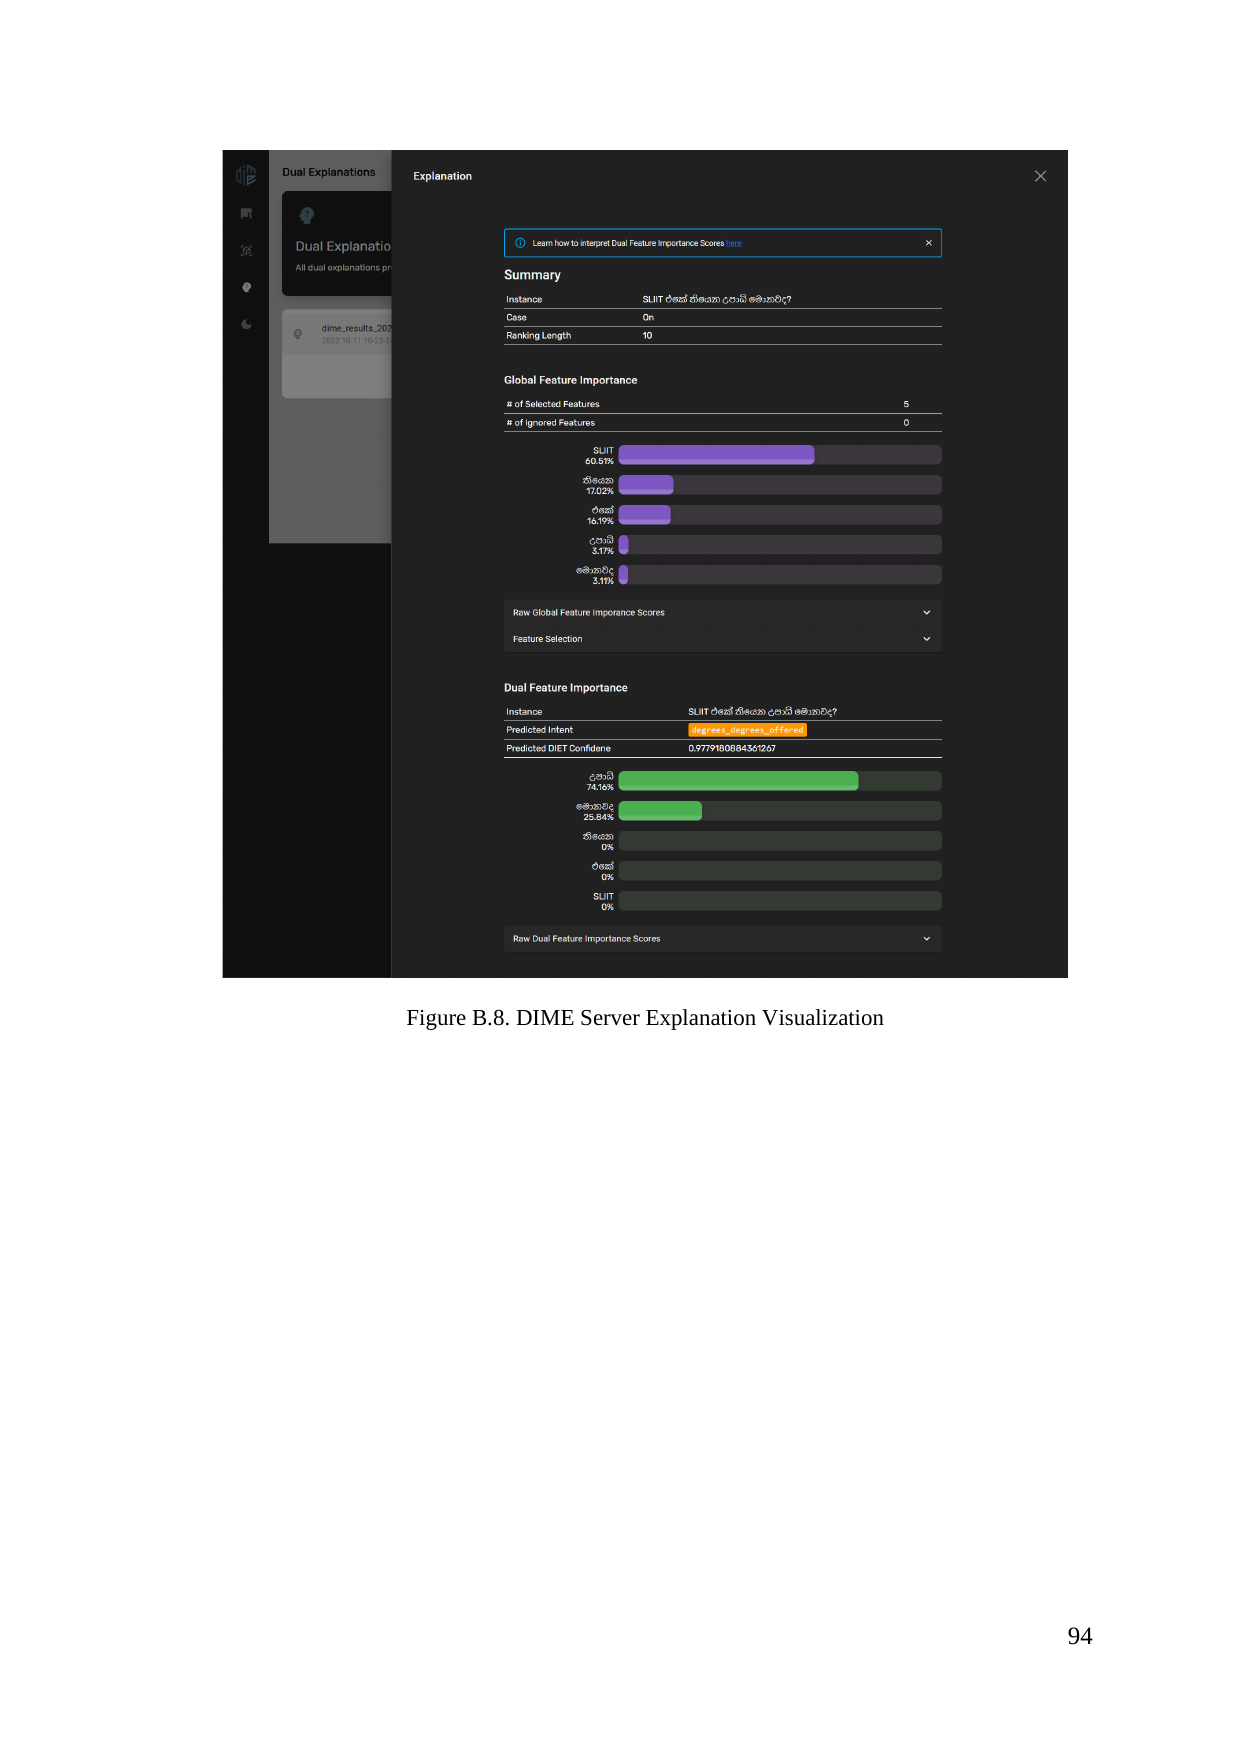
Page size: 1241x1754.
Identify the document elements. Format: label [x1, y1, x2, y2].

picture [222, 150, 1068, 978]
